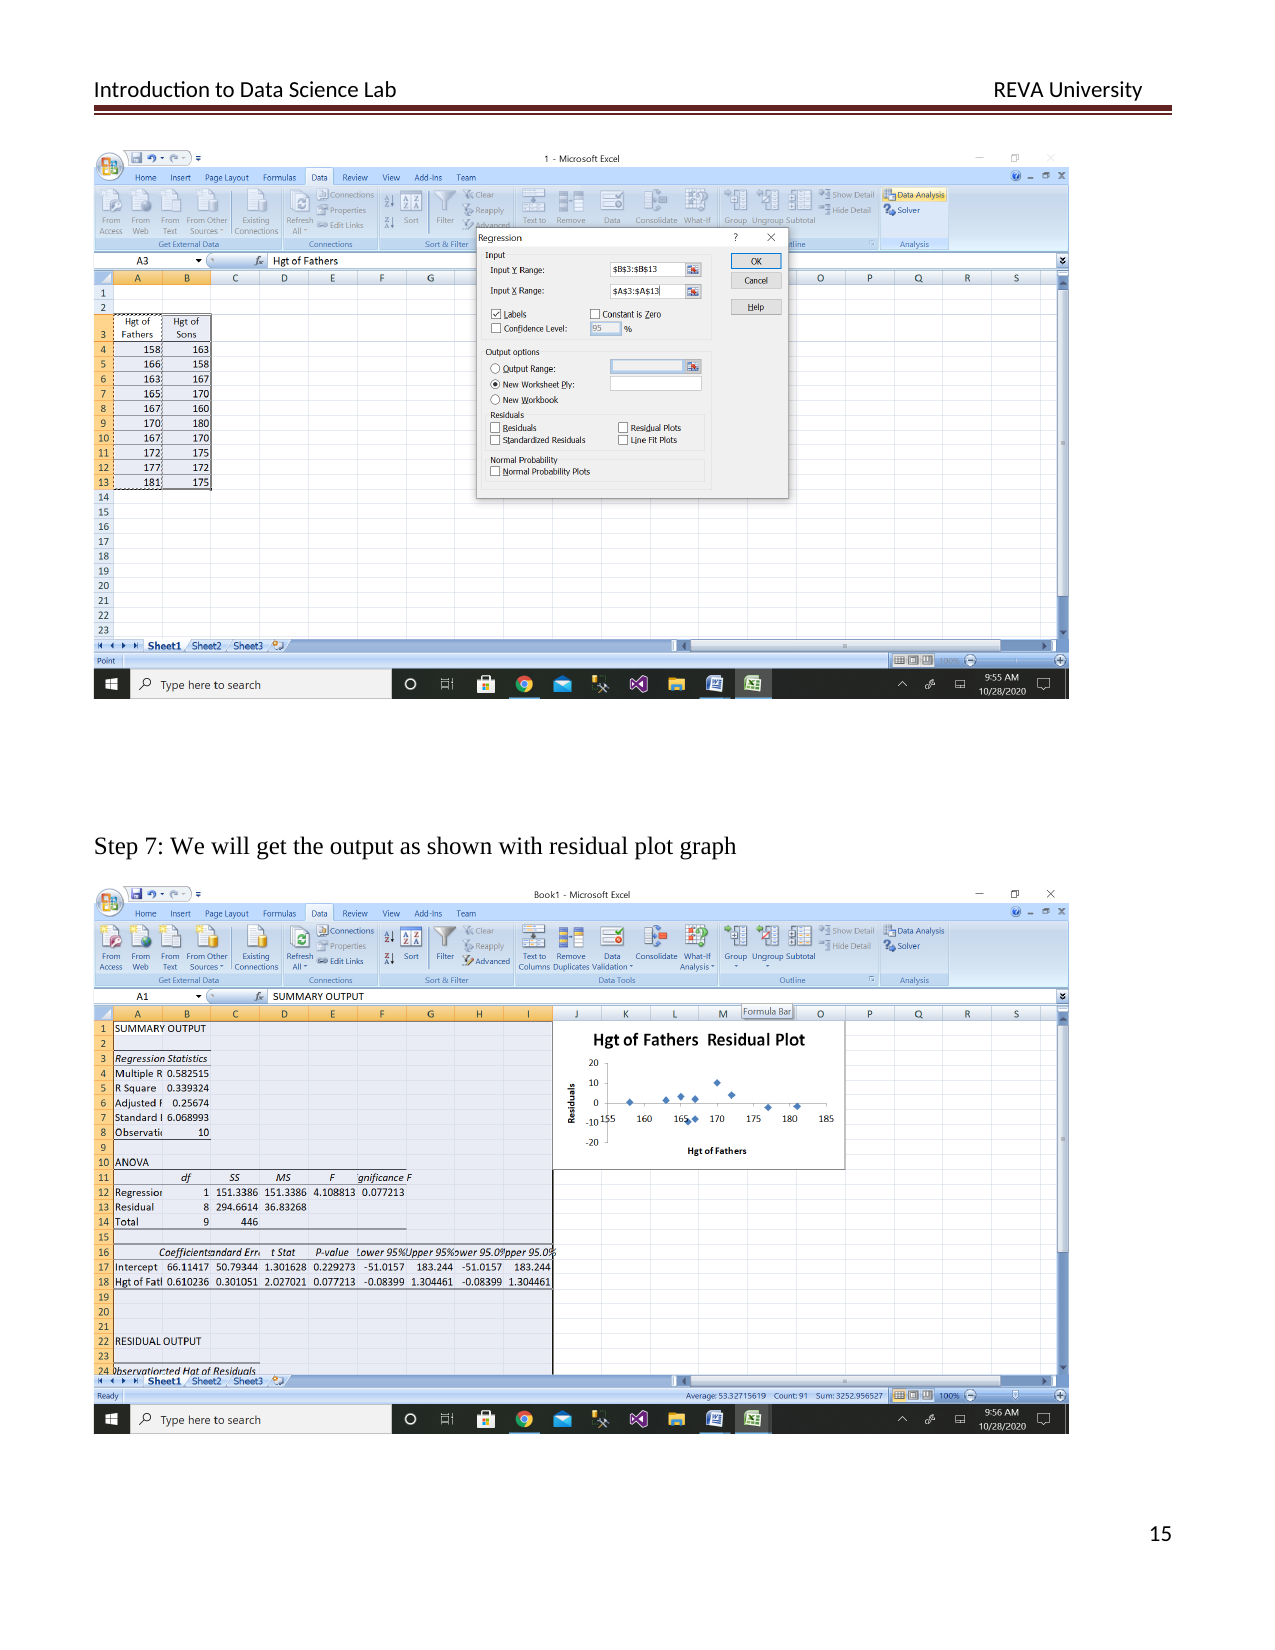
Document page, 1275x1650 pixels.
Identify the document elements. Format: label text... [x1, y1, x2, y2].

text Step 7: We will get the output as shown with residual plot graph [94, 831, 1172, 860]
picture [93, 150, 1069, 699]
picture [93, 885, 1069, 1434]
